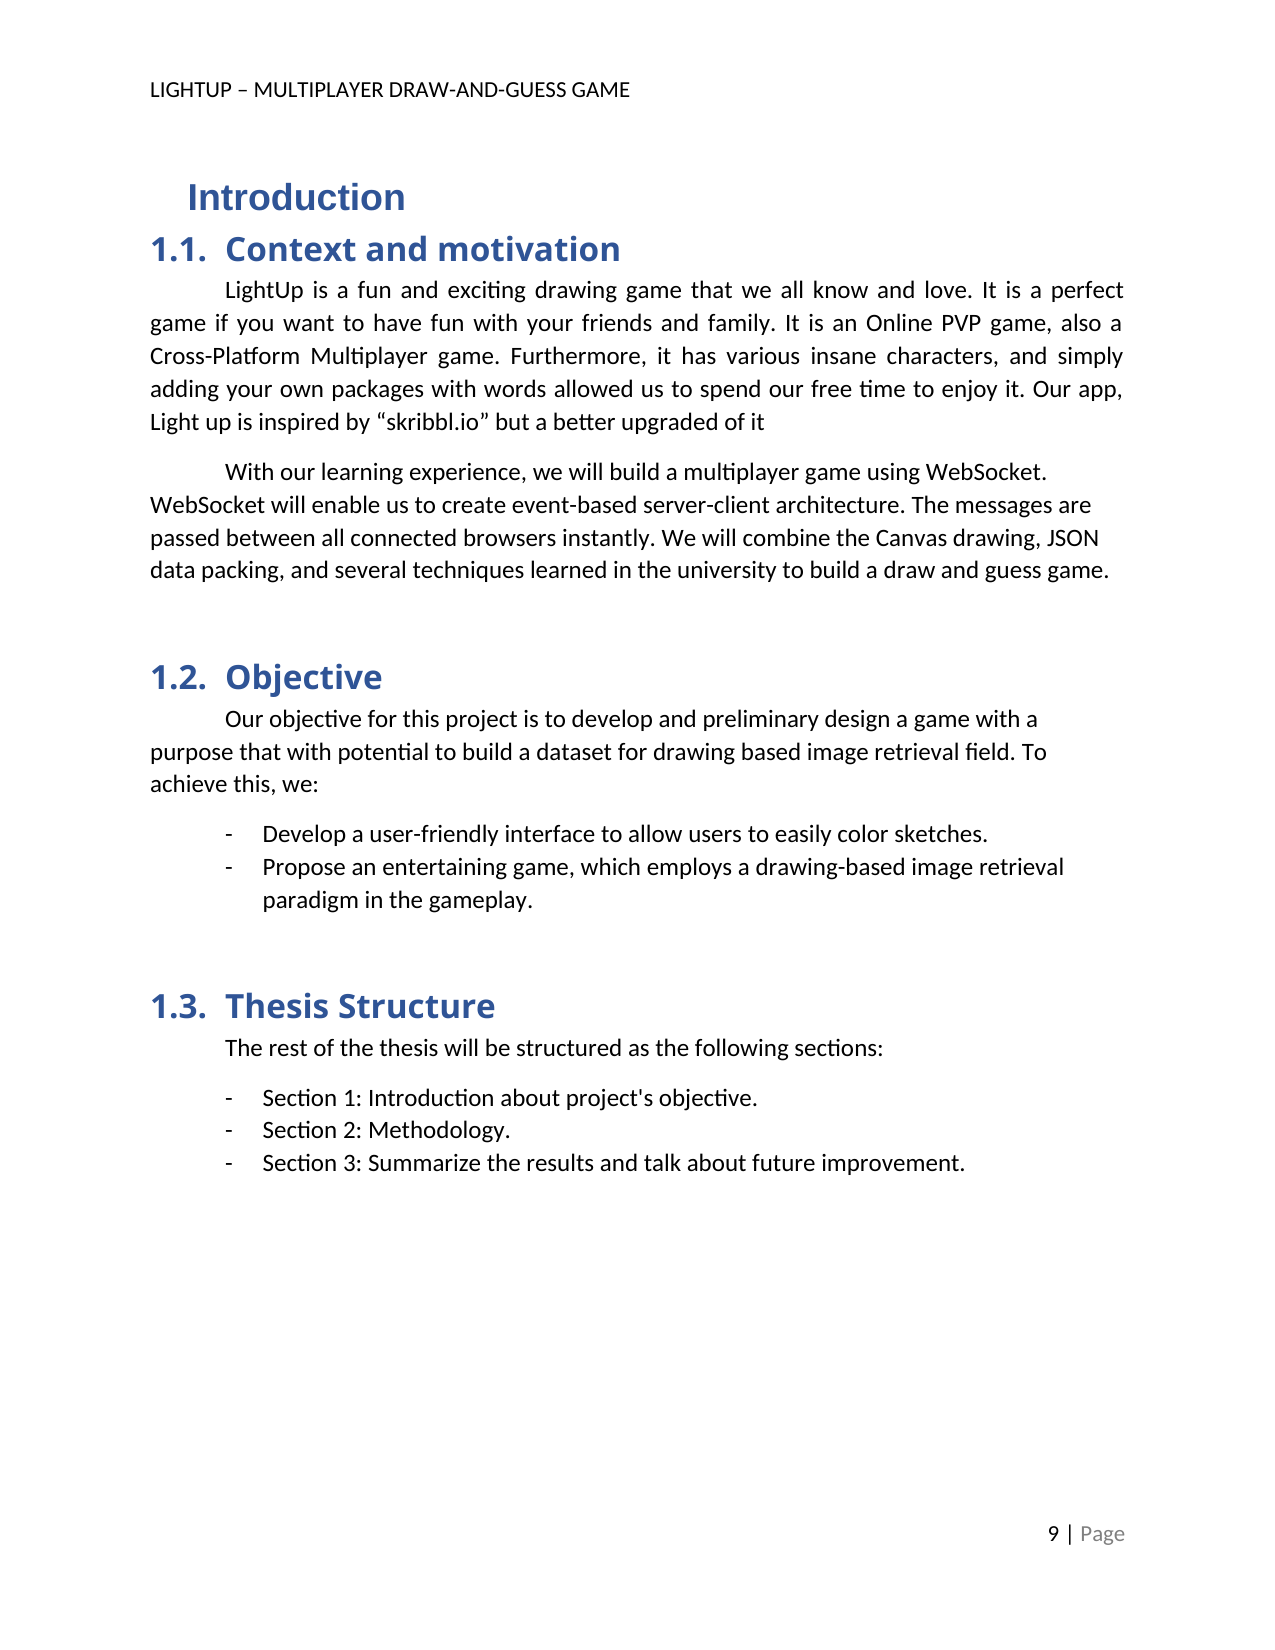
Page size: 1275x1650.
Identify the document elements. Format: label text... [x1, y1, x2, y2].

subtitle Thesis Structure [150, 983, 1125, 1029]
list Section 1: Introduction about project's objective. [225, 1082, 1125, 1112]
text LightUp is a fun and exciting drawing game that we all know and love. It is a perfect game if you want to have fun with your friends and family. It is an Online PVP game, also a Cross-Platform Multiplayer game. Furthermore, it has various insane characters, and simply adding your own packages with words allowed us to spend our free time to enjoy it. Our app, Light up is inspired by “skribbl.io” but a better upgraded of it [150, 275, 1125, 437]
text The rest of the thesis will be structured as the following sections: [187, 1032, 1125, 1063]
list Propose an entertaining game, which employs a drawing-based image retrieval paradigm in the gameplay. [225, 851, 1125, 914]
list Section 2: Methodology. [225, 1115, 1125, 1145]
text With our learning experience, we will build a multiplayer game using WebSocket. WebSocket will enable us to create event-based server-client architecture. The messages are passed between all connected browsers instantly. We will combine the Canvas drawing, JSON data packing, and several techniques learned in the university to build a draw and guess game. [150, 456, 1125, 585]
subtitle Objective [150, 654, 1125, 699]
text Our objective for this project is to develop and preliminary design a game with a purpose that with potential to build a dataset for drawing based image retrieval field. To achieve this, we: [150, 703, 1125, 799]
list Section 3: Summarize the results and talk about future improvement. [225, 1148, 1125, 1178]
subtitle Introduction [187, 175, 1125, 218]
subtitle Context and motivation [150, 226, 1125, 271]
list Develop a user-friendly interface to allow users to easily color sketches. [225, 818, 1125, 849]
